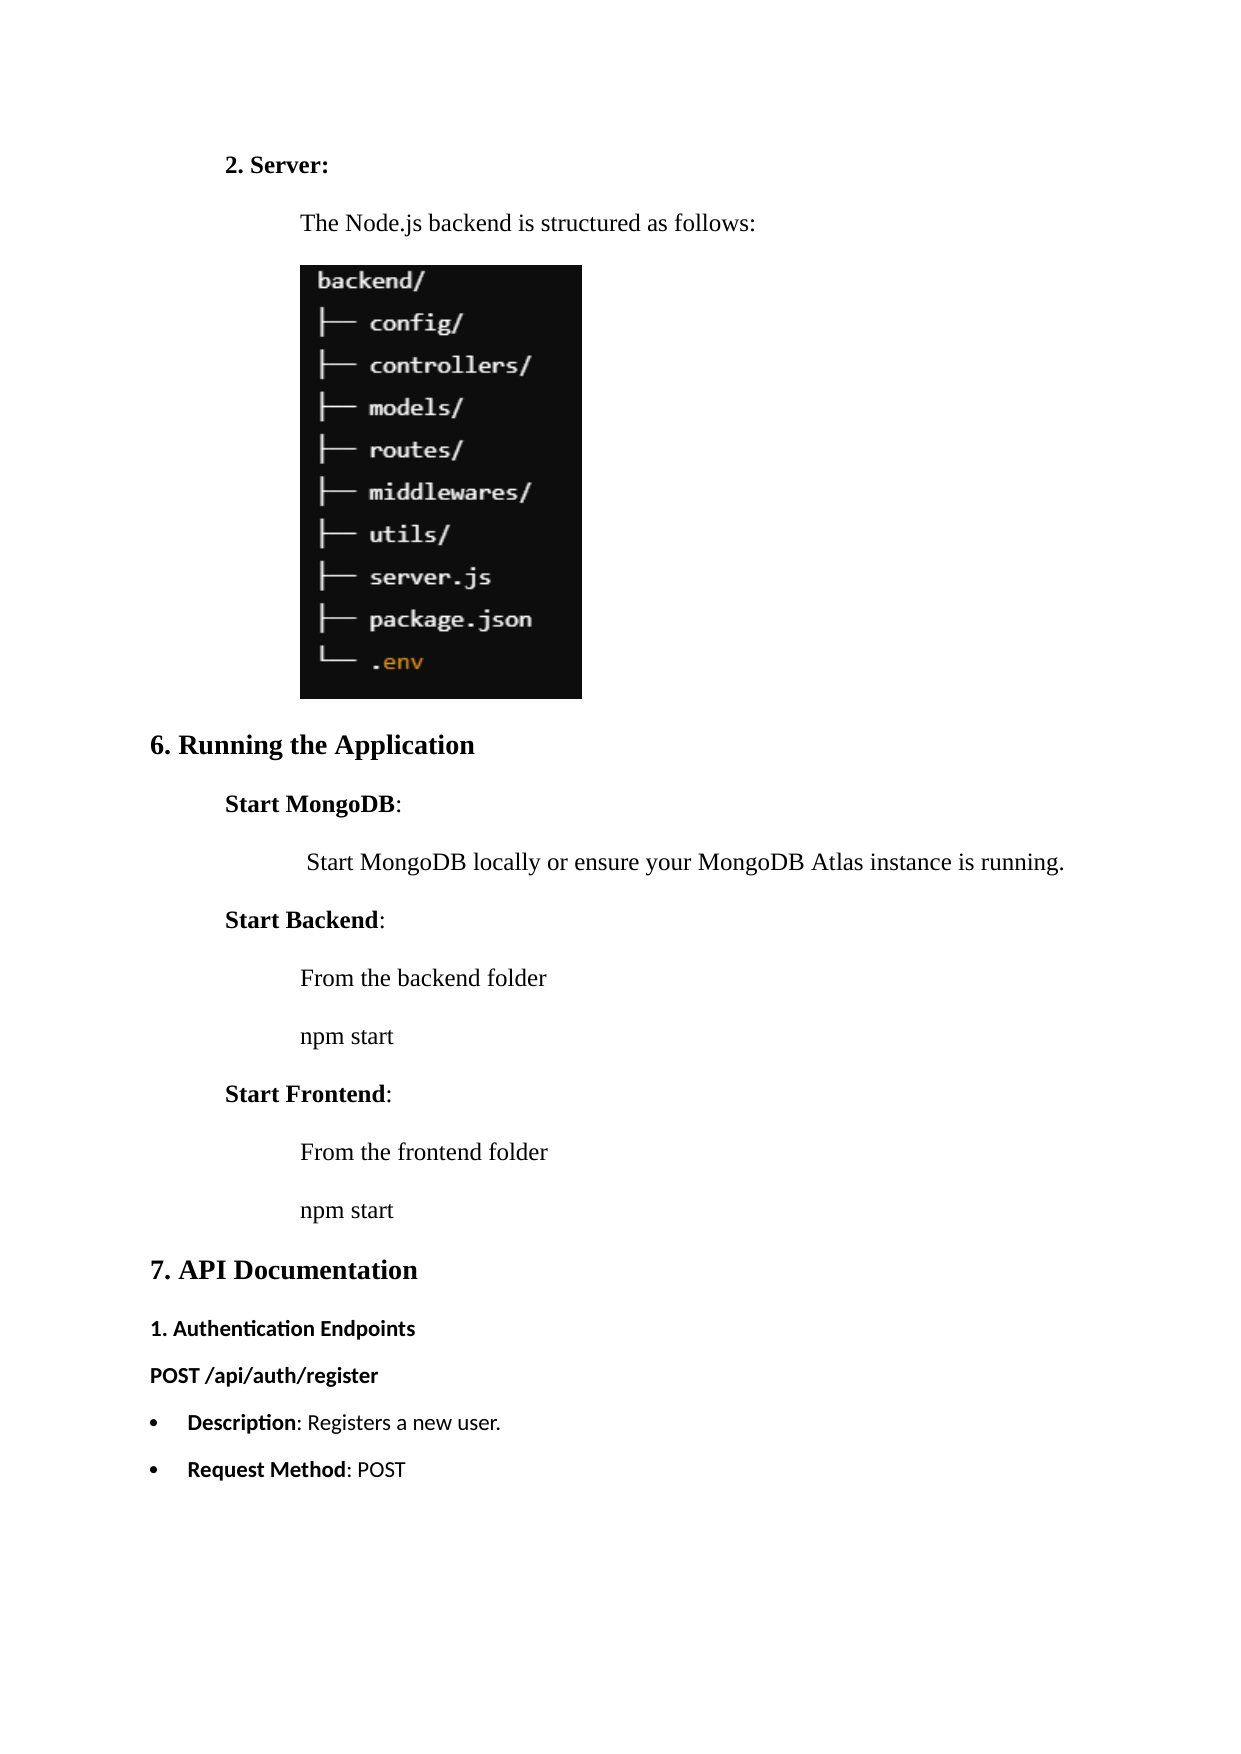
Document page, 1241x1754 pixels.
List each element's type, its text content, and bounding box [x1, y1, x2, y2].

list Request Method: POST [150, 1455, 1090, 1483]
text npm start [225, 1195, 1090, 1224]
text The Node.js backend is structured as follows: [225, 208, 1090, 237]
text 7. API Documentation [150, 1253, 1090, 1285]
list Description: Registers a new user. [150, 1408, 1090, 1436]
text From the backend folder [225, 963, 1090, 992]
text Start MongoDB locally or ensure your MongoDB Atlas instance is running. [300, 847, 1090, 876]
text From the frontend folder [225, 1137, 1090, 1166]
text Start Backend: [150, 905, 1090, 934]
text 1. Authentication Endpoints [150, 1314, 1090, 1342]
text Start Frontend: [150, 1079, 1090, 1108]
text Start MongoDB: [150, 789, 1090, 818]
picture [300, 265, 582, 699]
text 6. Running the Application [150, 728, 1090, 760]
text 2. Server: [150, 150, 1090, 179]
text npm start [225, 1021, 1090, 1050]
text POST /api/auth/register [150, 1361, 1090, 1389]
